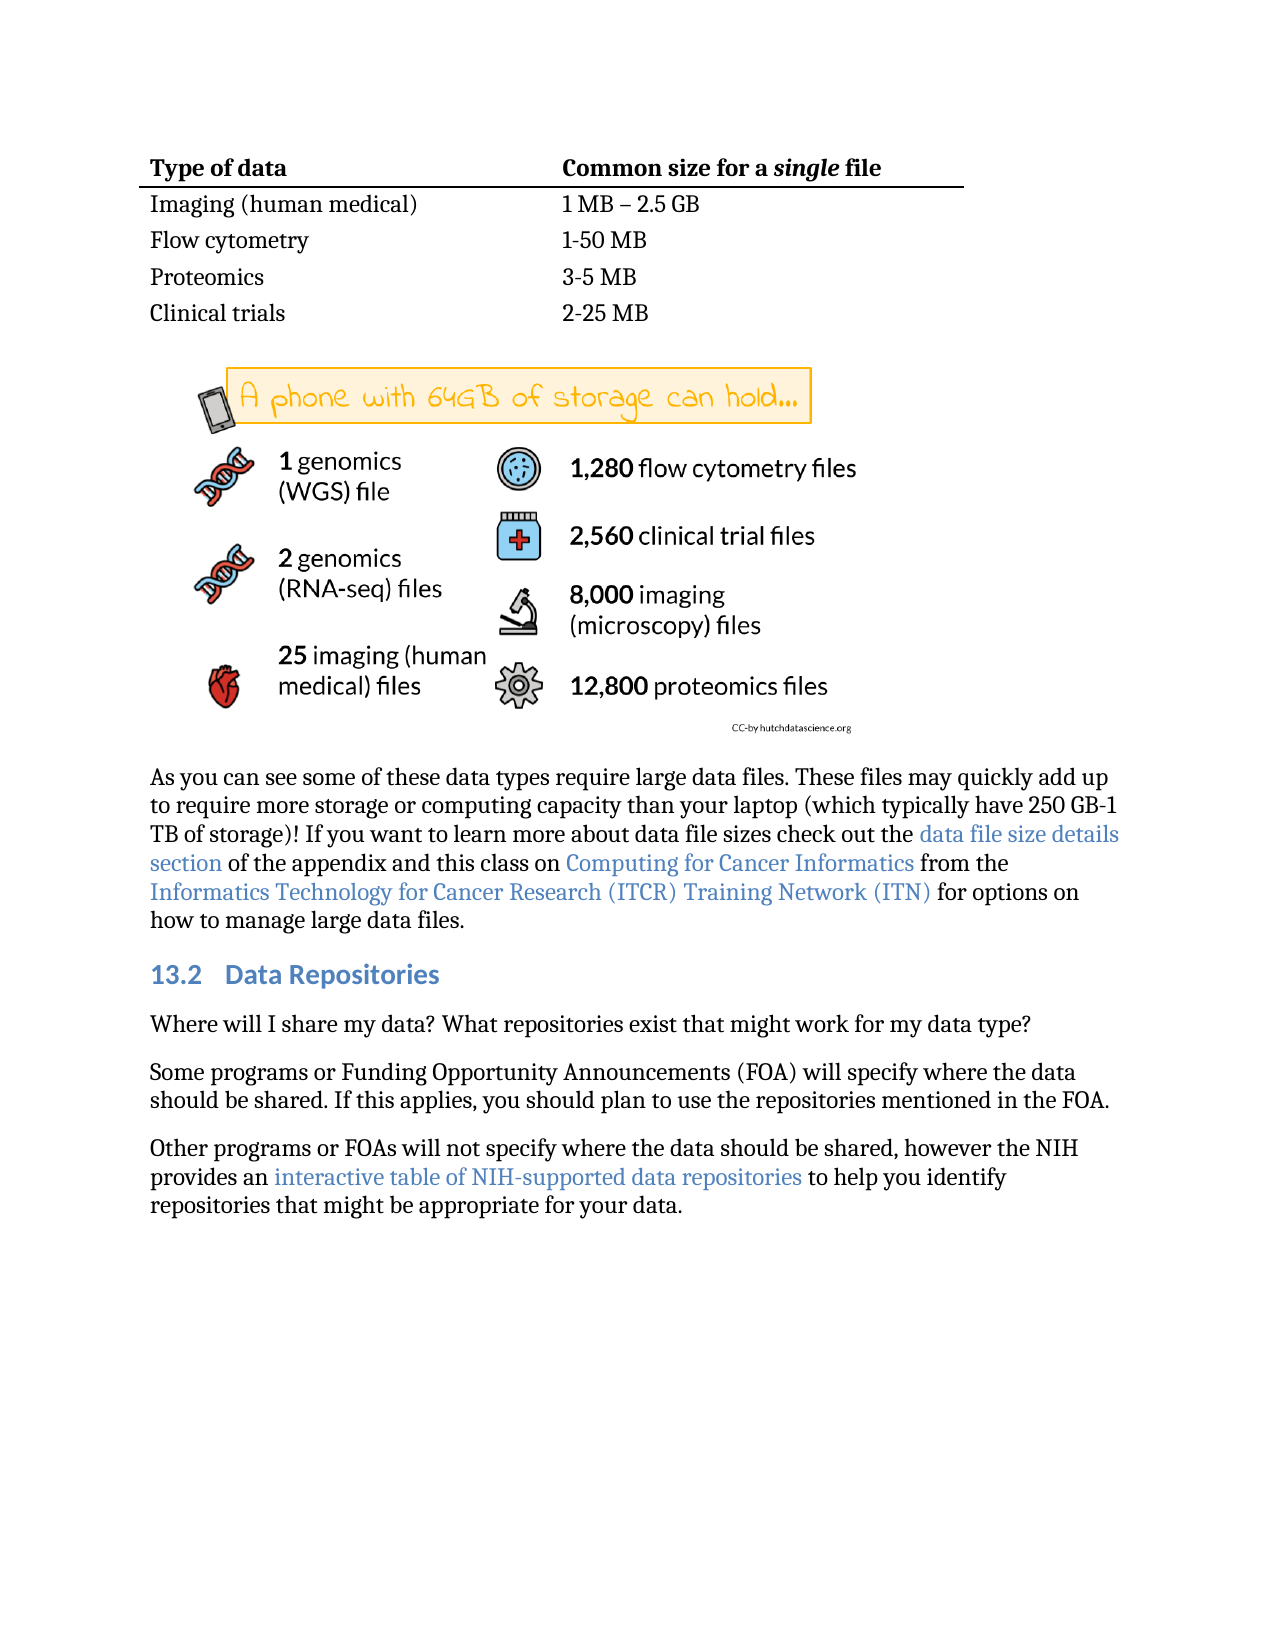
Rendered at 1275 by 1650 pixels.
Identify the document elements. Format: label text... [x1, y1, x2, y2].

text Where will I share my data? What repositories exist that might work for my data type? [150, 1010, 1125, 1039]
table_cell Imaging (human medical) [139, 188, 551, 222]
text Other programs or FOAs will not specify where the data should be shared, however the NIH provides an interactive table of NIH-supported data repositories to help you identify repositories that might be appropriate for your data. [150, 1134, 1125, 1220]
table_cell 3-5 MB [551, 259, 964, 295]
table_header Type of data [139, 150, 551, 186]
table_cell 1 MB – 2.5 GB [551, 188, 964, 222]
table_cell Proteomics [139, 259, 551, 295]
table_cell 1-50 MB [551, 223, 964, 259]
table_cell Flow cytometry [139, 223, 551, 259]
picture [168, 350, 869, 744]
text As you can see some of these data types require large data files. These files may quickly add up to require more storage or computing capacity than your laptop (which typically have 250 GB-1 TB of storage)! If you want to learn more about data file sizes check out the data file size details section of the appendix and this class on Computing for Cancer Informatics from the Informatics Technology for Cancer Research (ITCR) Training Network (ITN) for options on how to manage large data files. [150, 762, 1125, 935]
subtitle 13.2 Data Repositories [150, 956, 1125, 991]
text Some programs or Funding Opportunity Announcements (FOA) will specify where the data should be shared. If this applies, you should plan to use the repositories mentioned in the FOA. [150, 1058, 1125, 1115]
table_cell 2-25 MB [551, 295, 964, 331]
table_cell Clinical trials [139, 295, 551, 331]
table_header Common size for a single file [551, 150, 964, 186]
